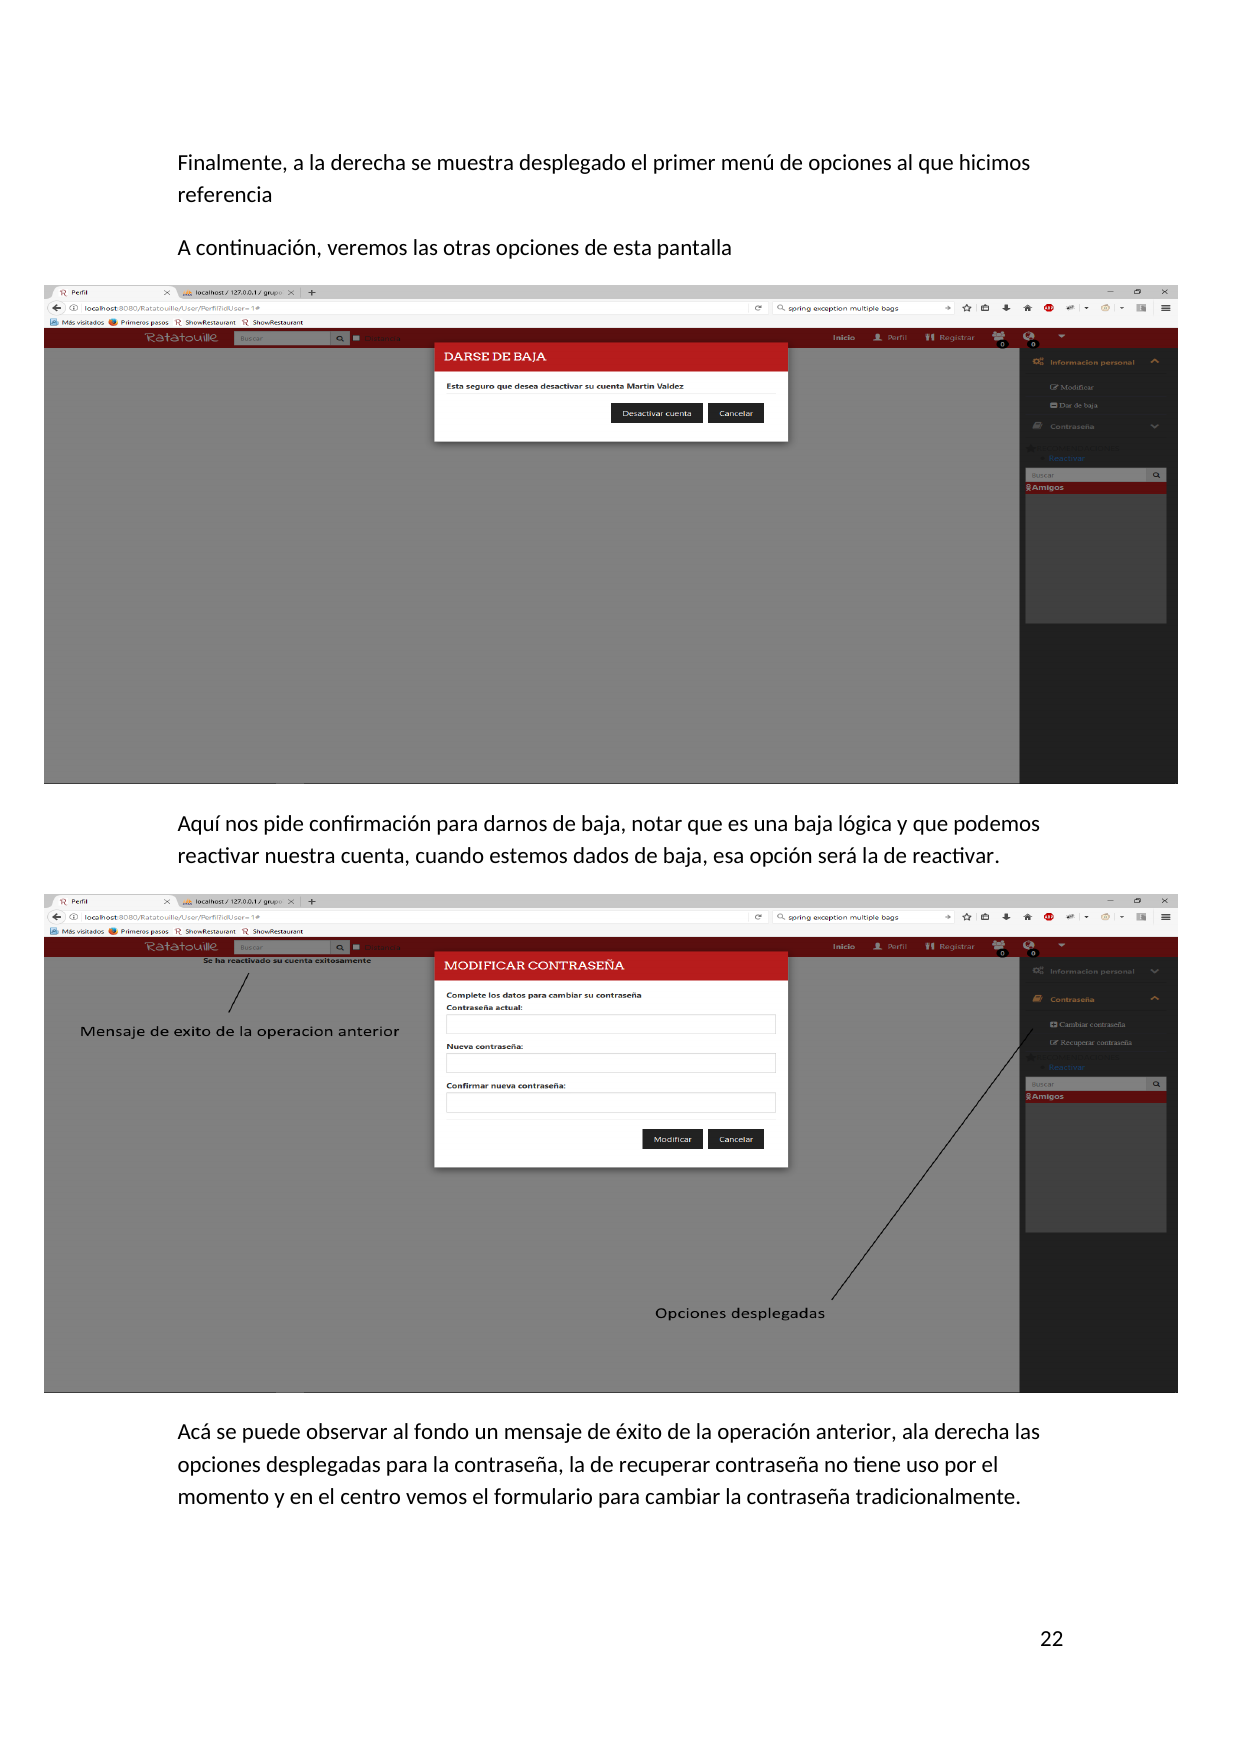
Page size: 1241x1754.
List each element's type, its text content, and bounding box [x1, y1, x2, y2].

picture [44, 894, 1178, 1393]
text Acá se puede observar al fondo un mensaje de éxito de la operación anterior, ala derecha las opciones desplegadas para la contraseña, la de recuperar contraseña no tiene uso por el momento y en el centro vemos el formulario para cambiar la contraseña tradicionalmente. [177, 1417, 1063, 1510]
text A continuación, veremos las otras opciones de esta pantalla [177, 233, 1063, 261]
text Finalmente, a la derecha se muestra desplegado el primer menú de opciones al que hicimos referencia [177, 148, 1063, 208]
picture [44, 285, 1178, 784]
text Aquí nos pide confirmación para darnos de baja, notar que es una baja lógica y que podemos reactivar nuestra cuenta, cuando estemos dados de baja, esa opción será la de reactivar. [177, 809, 1063, 869]
